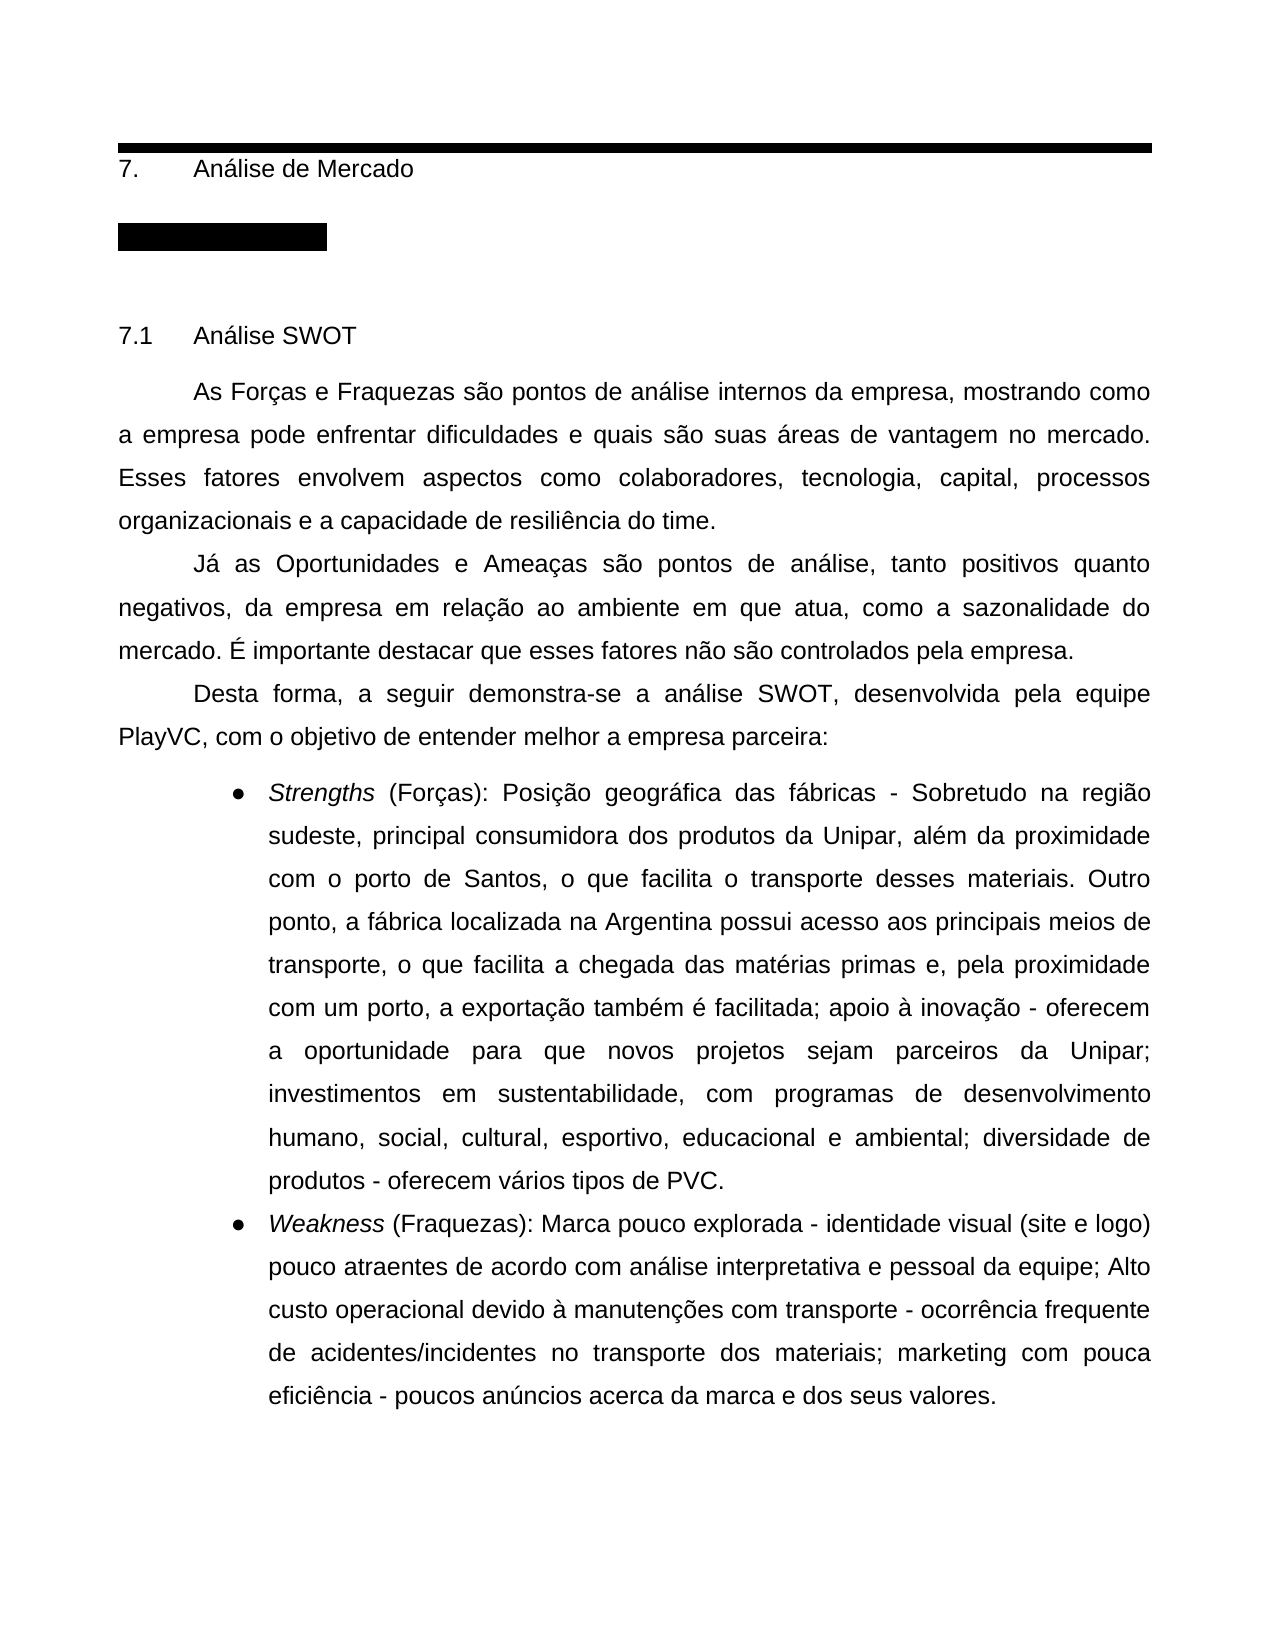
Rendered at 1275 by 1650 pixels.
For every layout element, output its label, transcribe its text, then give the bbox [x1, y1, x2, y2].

text As Forças e Fraquezas são pontos de análise internos da empresa, mostrando como a empresa pode enfrentar dificuldades e quais são suas áreas de vantagem no mercado. Esses fatores envolvem aspectos como colaboradores, tecnologia, capital, processos organizacionais e a capacidade de resiliência do time. [118, 377, 1152, 535]
text Desta forma, a seguir demonstra-se a análise SWOT, desenvolvida pela equipe PlayVC, com o objetivo de entender melhor a empresa parceira: [118, 679, 1152, 751]
text Já as Oportunidades e Ameaças são pontos de análise, tanto positivos quanto negativos, da empresa em relação ao ambiente em que atua, como a sazonalidade do mercado. É importante destacar que esses fatores não são controlados pela empresa. [118, 549, 1152, 664]
subtitle Análise SWOT [118, 321, 1152, 350]
subtitle Análise de Mercado [118, 153, 1152, 183]
list Weakness (Fraquezas): Marca pouco explorada - identidade visual (site e logo) pouco atraentes de acordo com análise interpretativa e pessoal da equipe; Alto custo operacional devido à manutenções com transporte - ocorrência frequente de acidentes/incidentes no transporte dos materiais; marketing com pouca eficiência - poucos anúncios acerca da marca e dos seus valores. [231, 1209, 1152, 1410]
list Strengths (Forças): Posição geográfica das fábricas - Sobretudo na região sudeste, principal consumidora dos produtos da Unipar, além da proximidade com o porto de Santos, o que facilita o transporte desses materiais. Outro ponto, a fábrica localizada na Argentina possui acesso aos principais meios de transporte, o que facilita a chegada das matérias primas e, pela proximidade com um porto, a exportação também é facilitada; apoio à inovação - oferecem a oportunidade para que novos projetos sejam parceiros da Unipar; investimentos em sustentabilidade, com programas de desenvolvimento humano, social, cultural, esportivo, educacional e ambiental; diversidade de produtos - oferecem vários tipos de PVC. [231, 778, 1152, 1194]
